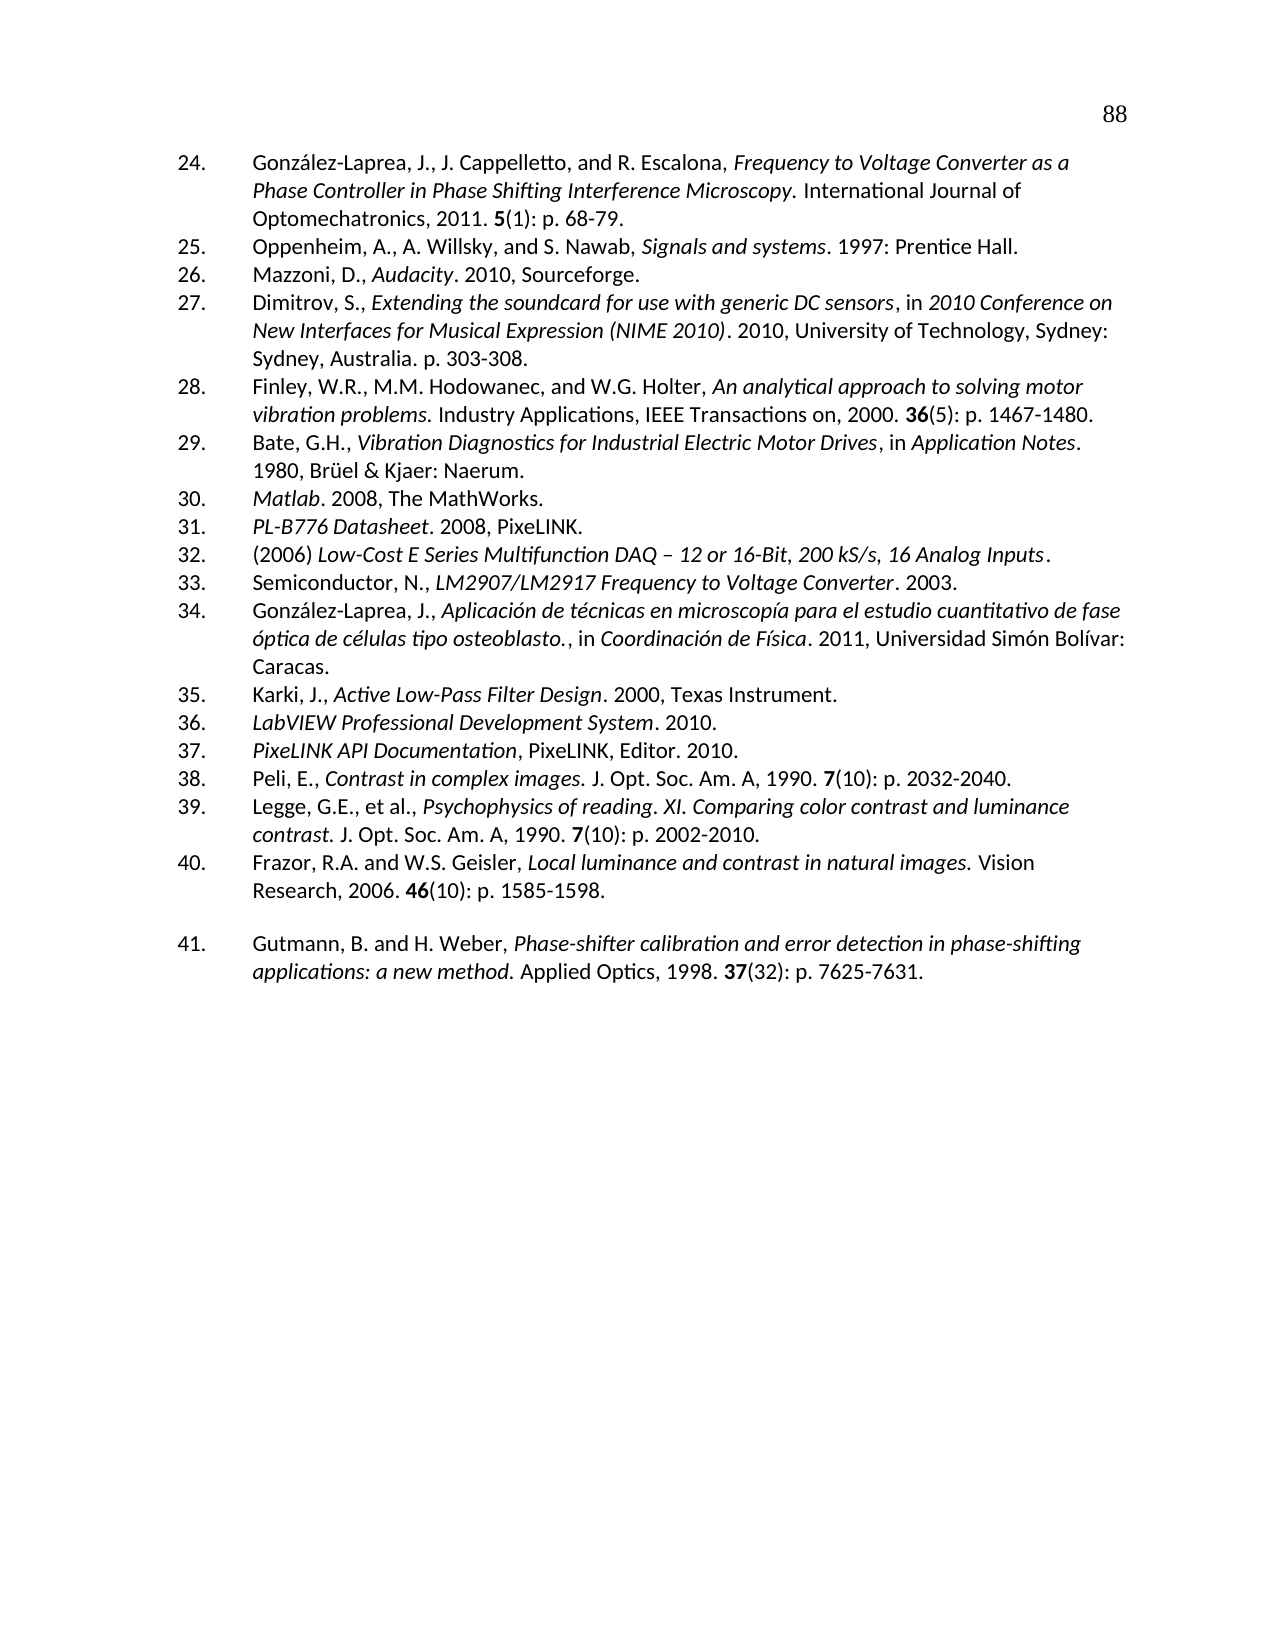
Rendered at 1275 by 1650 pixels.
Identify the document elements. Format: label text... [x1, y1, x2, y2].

text 33. Semiconductor, N., LM2907/LM2917 Frequency to Voltage Converter. 2003. [177, 568, 1127, 596]
text 28. Finley, W.R., M.M. Hodowanec, and W.G. Holter, An analytical approach to solving motor vibration problems. Industry Applications, IEEE Transactions on, 2000. 36(5): p. 1467-1480. [177, 372, 1127, 428]
text 37. PixeLINK API Documentation, PixeLINK, Editor. 2010. [177, 736, 1127, 764]
text 26. Mazzoni, D., Audacity. 2010, Sourceforge. [177, 260, 1127, 288]
text 40. Frazor, R.A. and W.S. Geisler, Local luminance and contrast in natural images. Vision Research, 2006. 46(10): p. 1585-1598. [177, 848, 1127, 904]
text 27. Dimitrov, S., Extending the soundcard for use with generic DC sensors, in 2010 Conference on New Interfaces for Musical Expression (NIME 2010). 2010, University of Technology, Sydney: Sydney, Australia. p. 303-308. [177, 288, 1127, 372]
text 36. LabVIEW Professional Development System. 2010. [177, 708, 1127, 736]
text 39. Legge, G.E., et al., Psychophysics of reading. XI. Comparing color contrast and luminance contrast. J. Opt. Soc. Am. A, 1990. 7(10): p. 2002-2010. [177, 792, 1127, 848]
text 32. (2006) Low-Cost E Series Multifunction DAQ – 12 or 16-Bit, 200 kS/s, 16 Analog Inputs. [177, 540, 1127, 568]
text 41. Gutmann, B. and H. Weber, Phase-shifter calibration and error detection in phase-shifting applications: a new method. Applied Optics, 1998. 37(32): p. 7625-7631. [177, 929, 1127, 985]
text 25. Oppenheim, A., A. Willsky, and S. Nawab, Signals and systems. 1997: Prentice Hall. [177, 232, 1127, 260]
text 35. Karki, J., Active Low-Pass Filter Design. 2000, Texas Instrument. [177, 680, 1127, 708]
text 24. González-Laprea, J., J. Cappelletto, and R. Escalona, Frequency to Voltage Converter as a Phase Controller in Phase Shifting Interference Microscopy. International Journal of Optomechatronics, 2011. 5(1): p. 68-79. [177, 148, 1127, 232]
text 30. Matlab. 2008, The MathWorks. [177, 484, 1127, 512]
text 29. Bate, G.H., Vibration Diagnostics for Industrial Electric Motor Drives, in Application Notes. 1980, Brüel & Kjaer: Naerum. [177, 428, 1127, 484]
text 38. Peli, E., Contrast in complex images. J. Opt. Soc. Am. A, 1990. 7(10): p. 2032-2040. [177, 764, 1127, 792]
text 34. González-Laprea, J., Aplicación de técnicas en microscopía para el estudio cuantitativo de fase óptica de células tipo osteoblasto., in Coordinación de Física. 2011, Universidad Simón Bolívar: Caracas. [177, 596, 1127, 680]
text 31. PL-B776 Datasheet. 2008, PixeLINK. [177, 512, 1127, 540]
